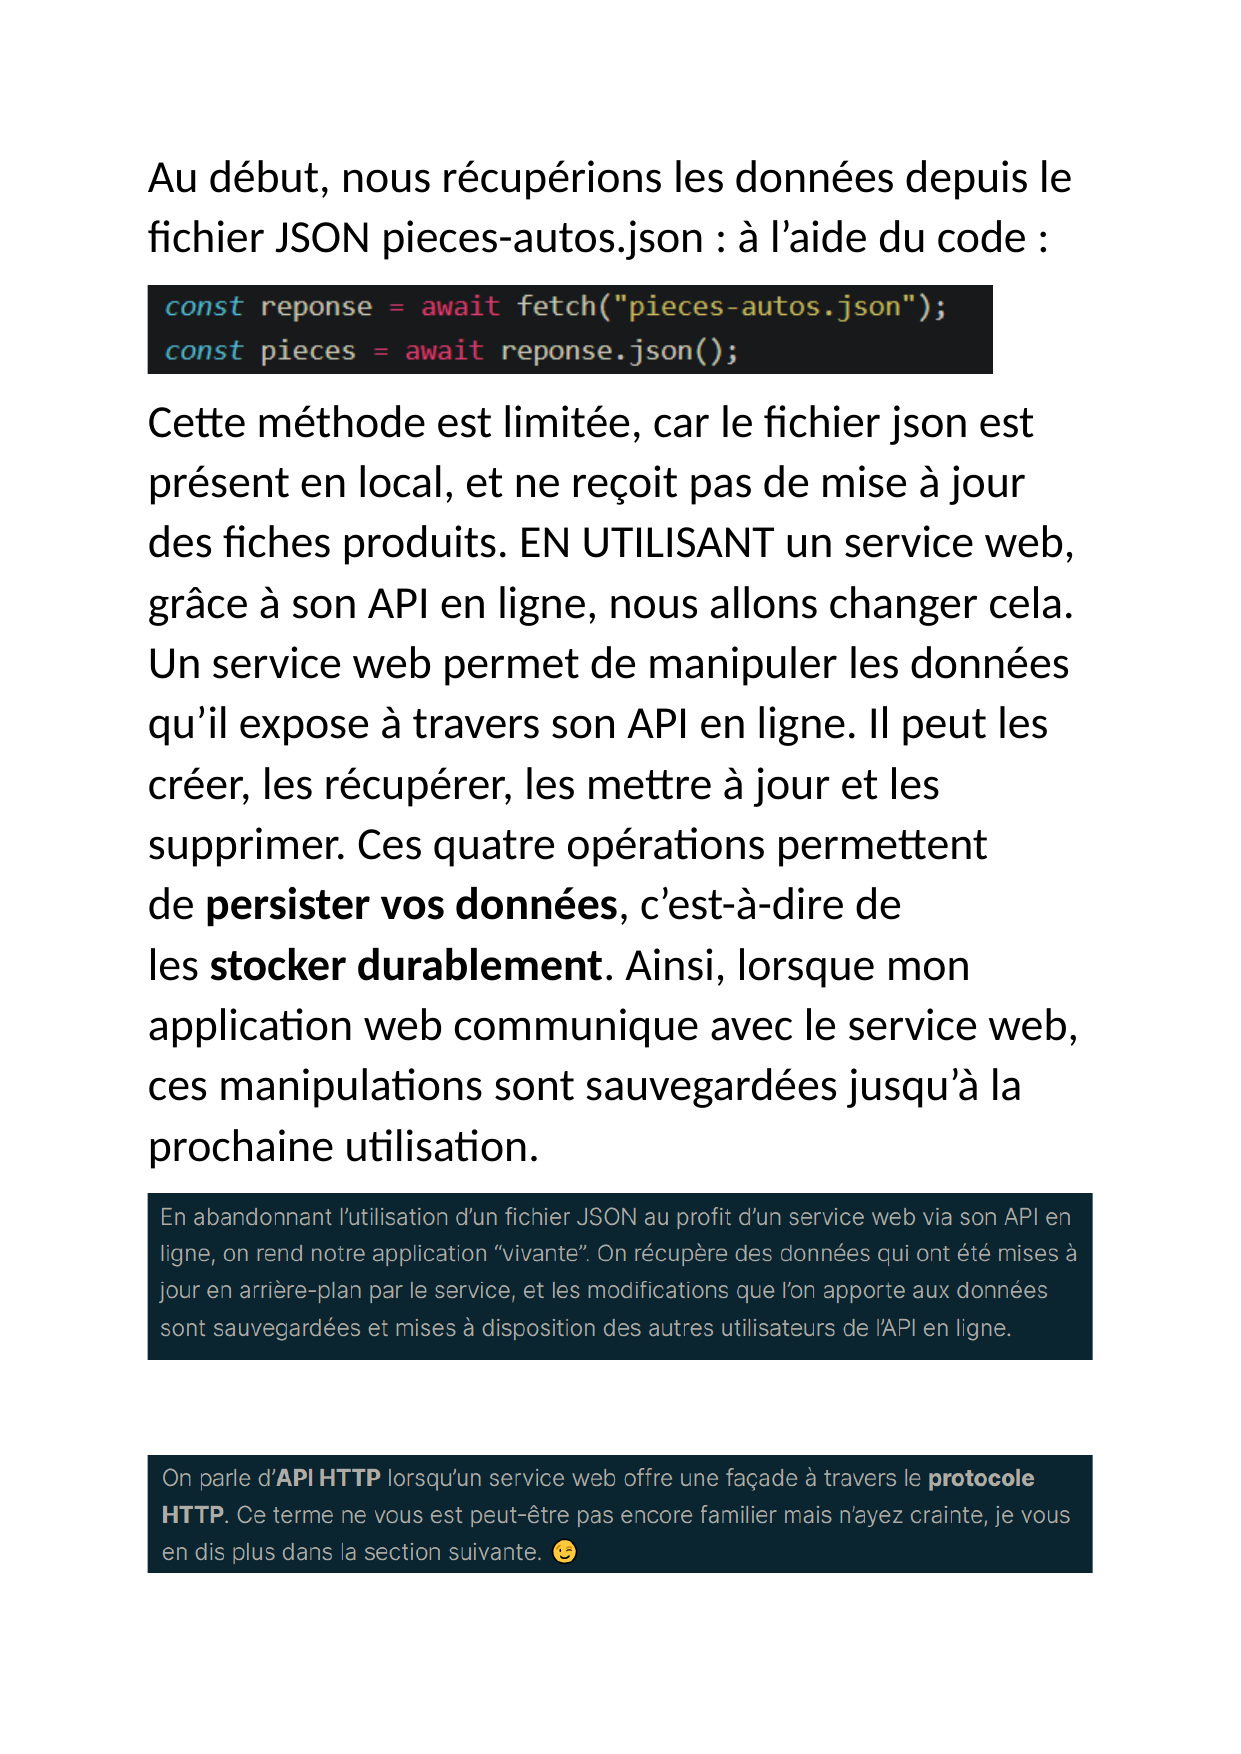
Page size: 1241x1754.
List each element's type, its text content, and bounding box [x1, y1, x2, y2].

picture [147, 1455, 1093, 1573]
text Au début, nous récupérions les données depuis le fichier JSON pieces-autos.json : à l’aide du code : [148, 148, 1093, 264]
text Cette méthode est limitée, car le fichier json est présent en local, et ne reçoit pas de mise à jour des fiches produits. EN UTILISANT un service web, grâce à son API en ligne, nous allons changer cela. Un service web permet de manipuler les données qu’il expose à travers son API en ligne. Il peut les créer, les récupérer, les mettre à jour et les supprimer. Ces quatre opérations permettent de persister vos données, c’est-à-dire de les stocker durablement. Ainsi, lorsque mon application web communique avec le service web, ces manipulations sont sauvegardées jusqu’à la prochaine utilisation. [148, 393, 1093, 1172]
picture [147, 1193, 1093, 1360]
picture [147, 285, 993, 374]
